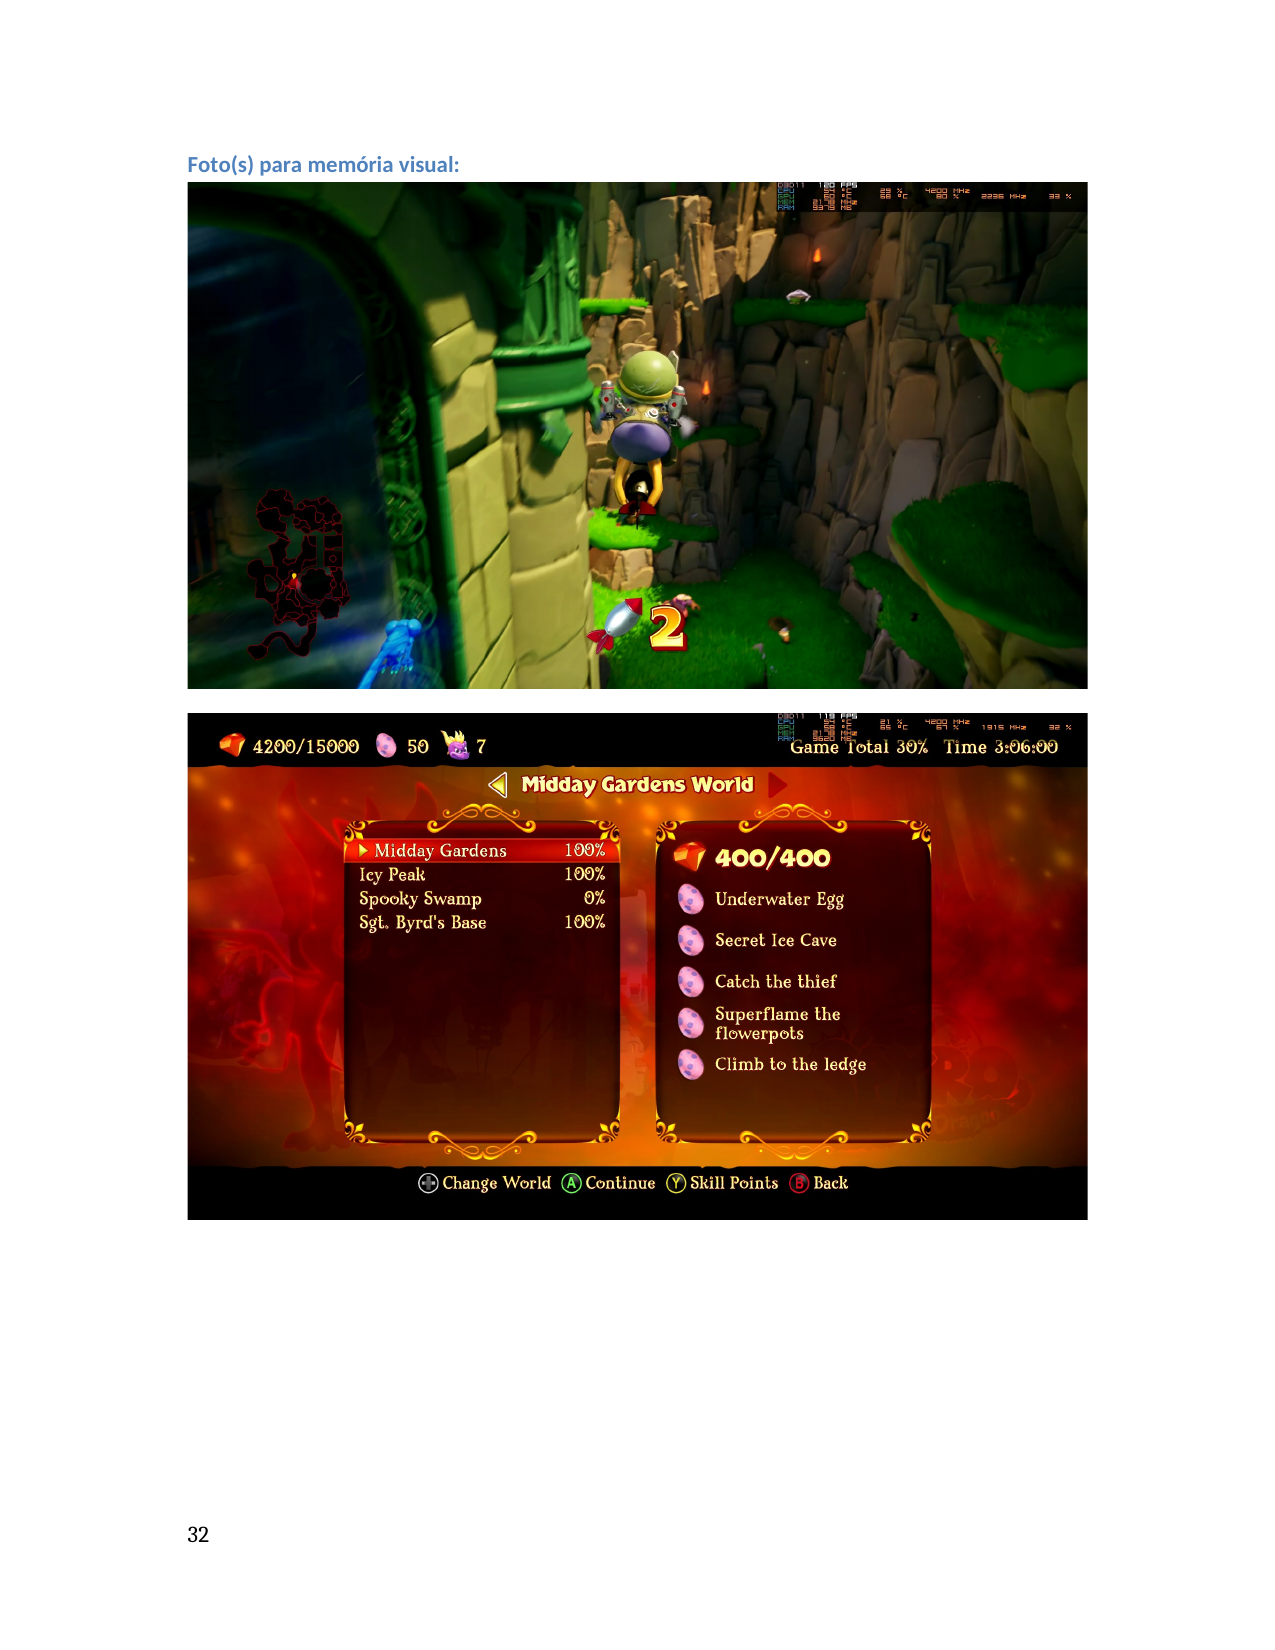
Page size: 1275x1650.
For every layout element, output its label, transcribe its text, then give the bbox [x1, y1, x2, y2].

subtitle Foto(s) para memória visual: [187, 150, 1087, 178]
picture [187, 182, 1088, 689]
picture [187, 713, 1088, 1220]
